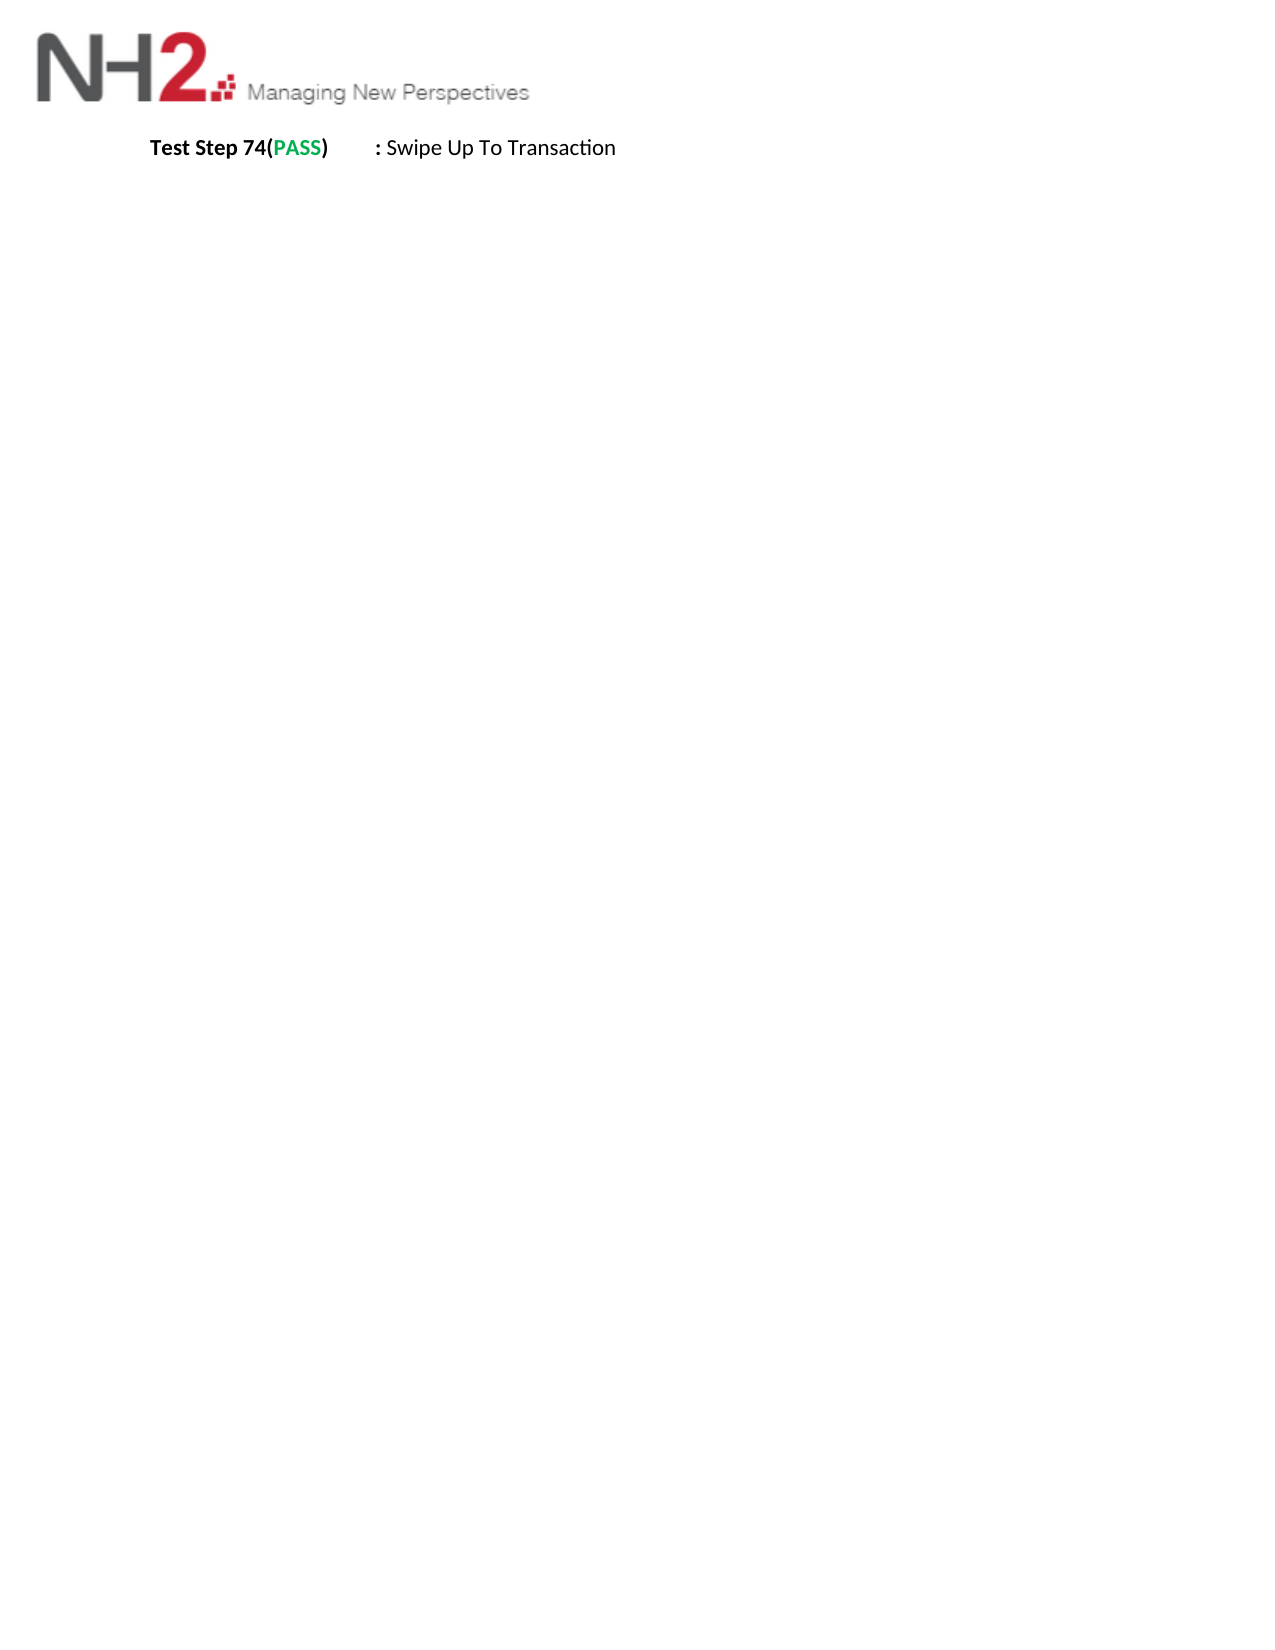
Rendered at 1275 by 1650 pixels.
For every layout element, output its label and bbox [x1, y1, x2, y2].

picture [26, 23, 540, 111]
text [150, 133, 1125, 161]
